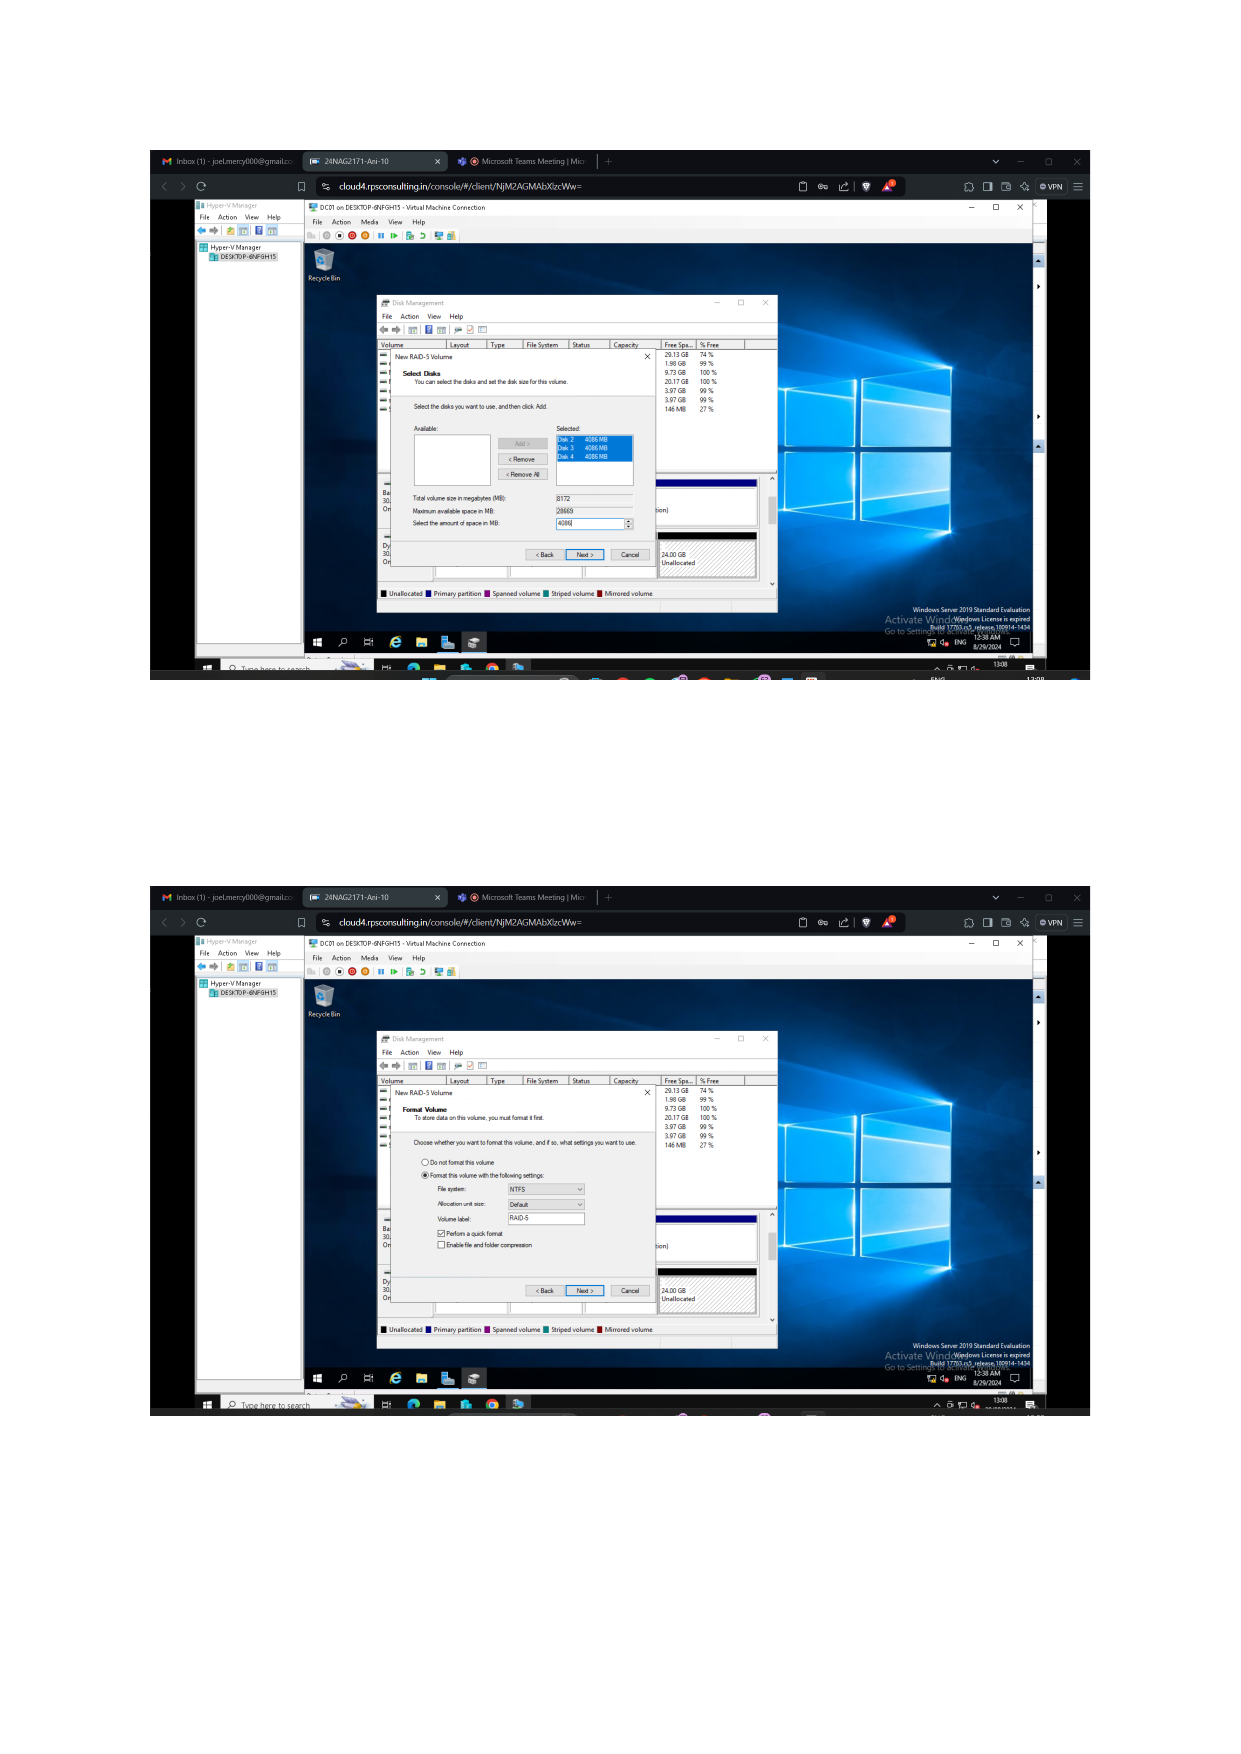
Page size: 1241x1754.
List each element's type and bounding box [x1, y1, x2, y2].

picture [150, 886, 1091, 1416]
picture [150, 150, 1091, 680]
